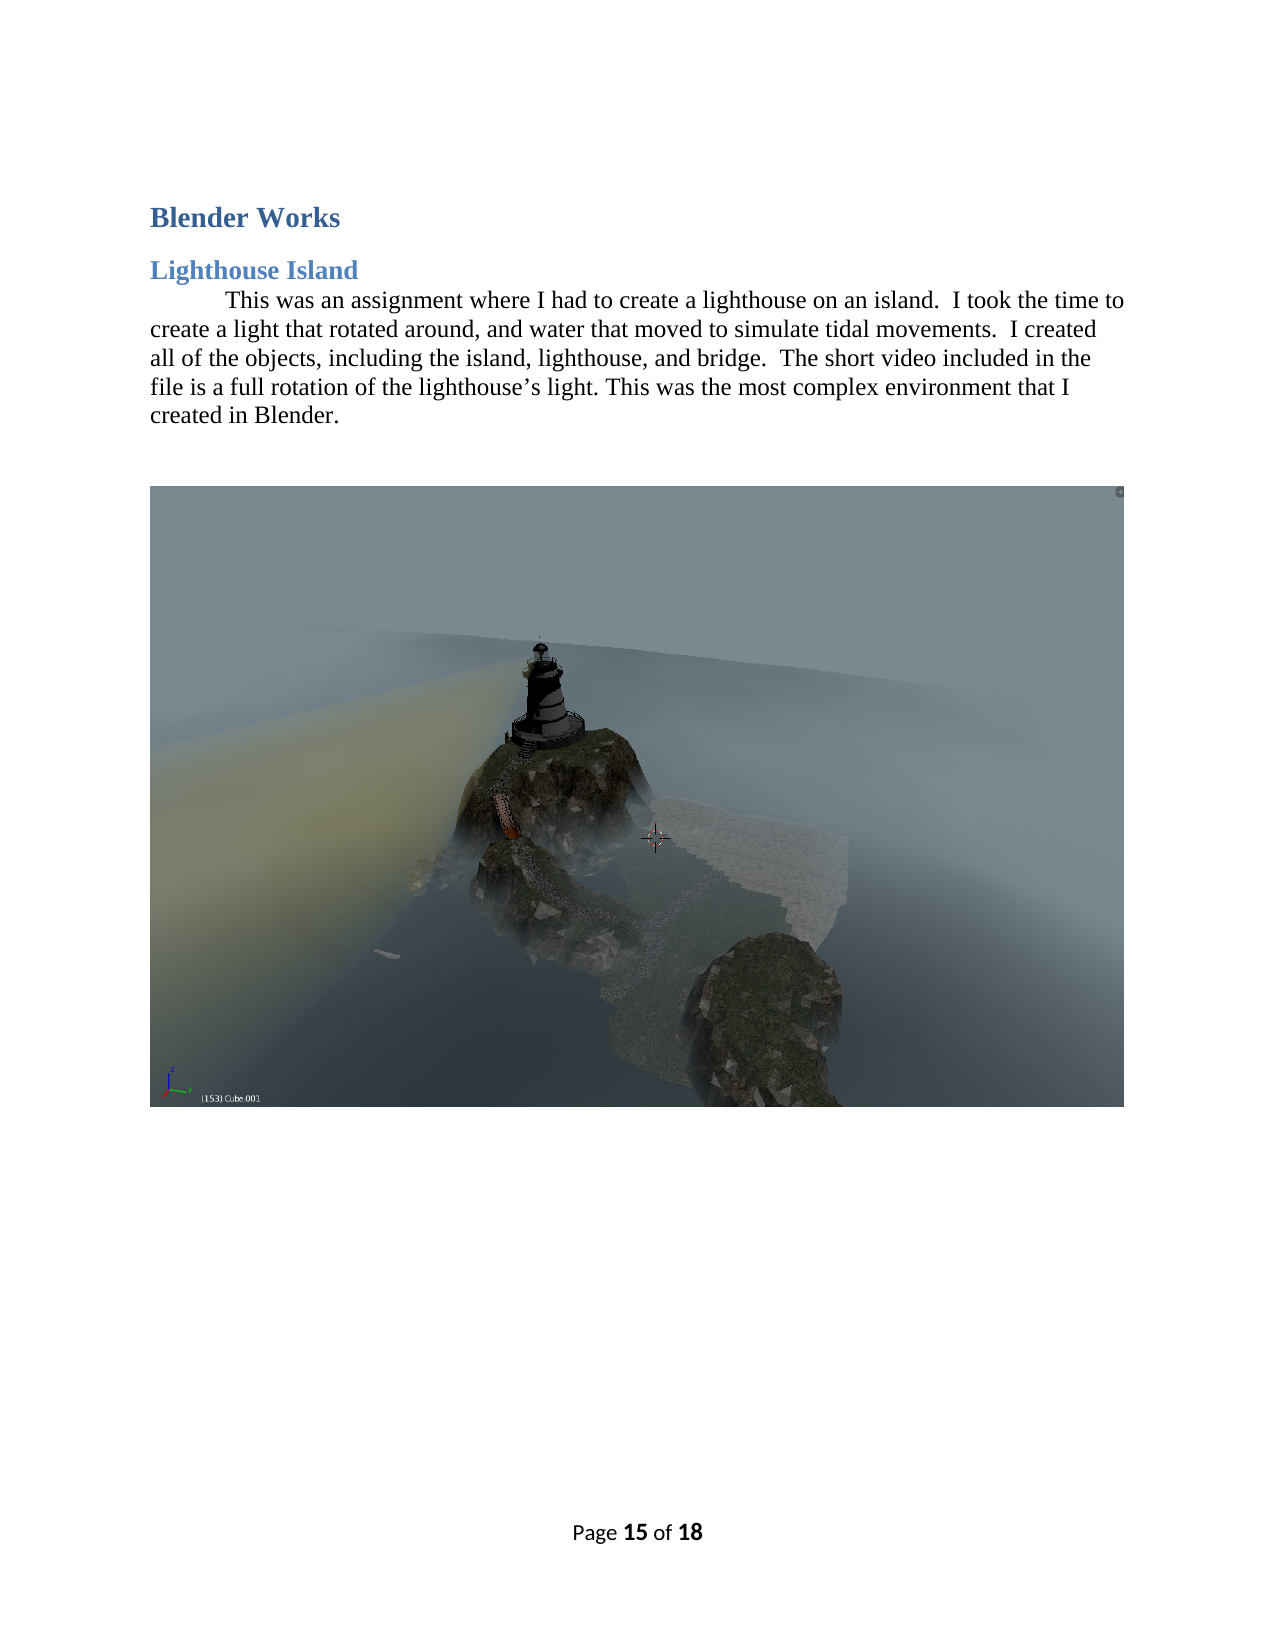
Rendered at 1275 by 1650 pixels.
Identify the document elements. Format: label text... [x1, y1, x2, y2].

subtitle Blender Works [150, 200, 1125, 233]
text This was an assignment where I had to create a lighthouse on an island. I took the time to create a light that rotated around, and water that moved to simulate tidal movements. I created all of the objects, including the island, lighthouse, and bridge. The short video included in the file is a full rotation of the lighthouse’s light. This was the most complex environment that I created in Blender. [150, 286, 1125, 429]
subtitle Lighthouse Island [150, 254, 1125, 286]
picture [150, 486, 1124, 1107]
